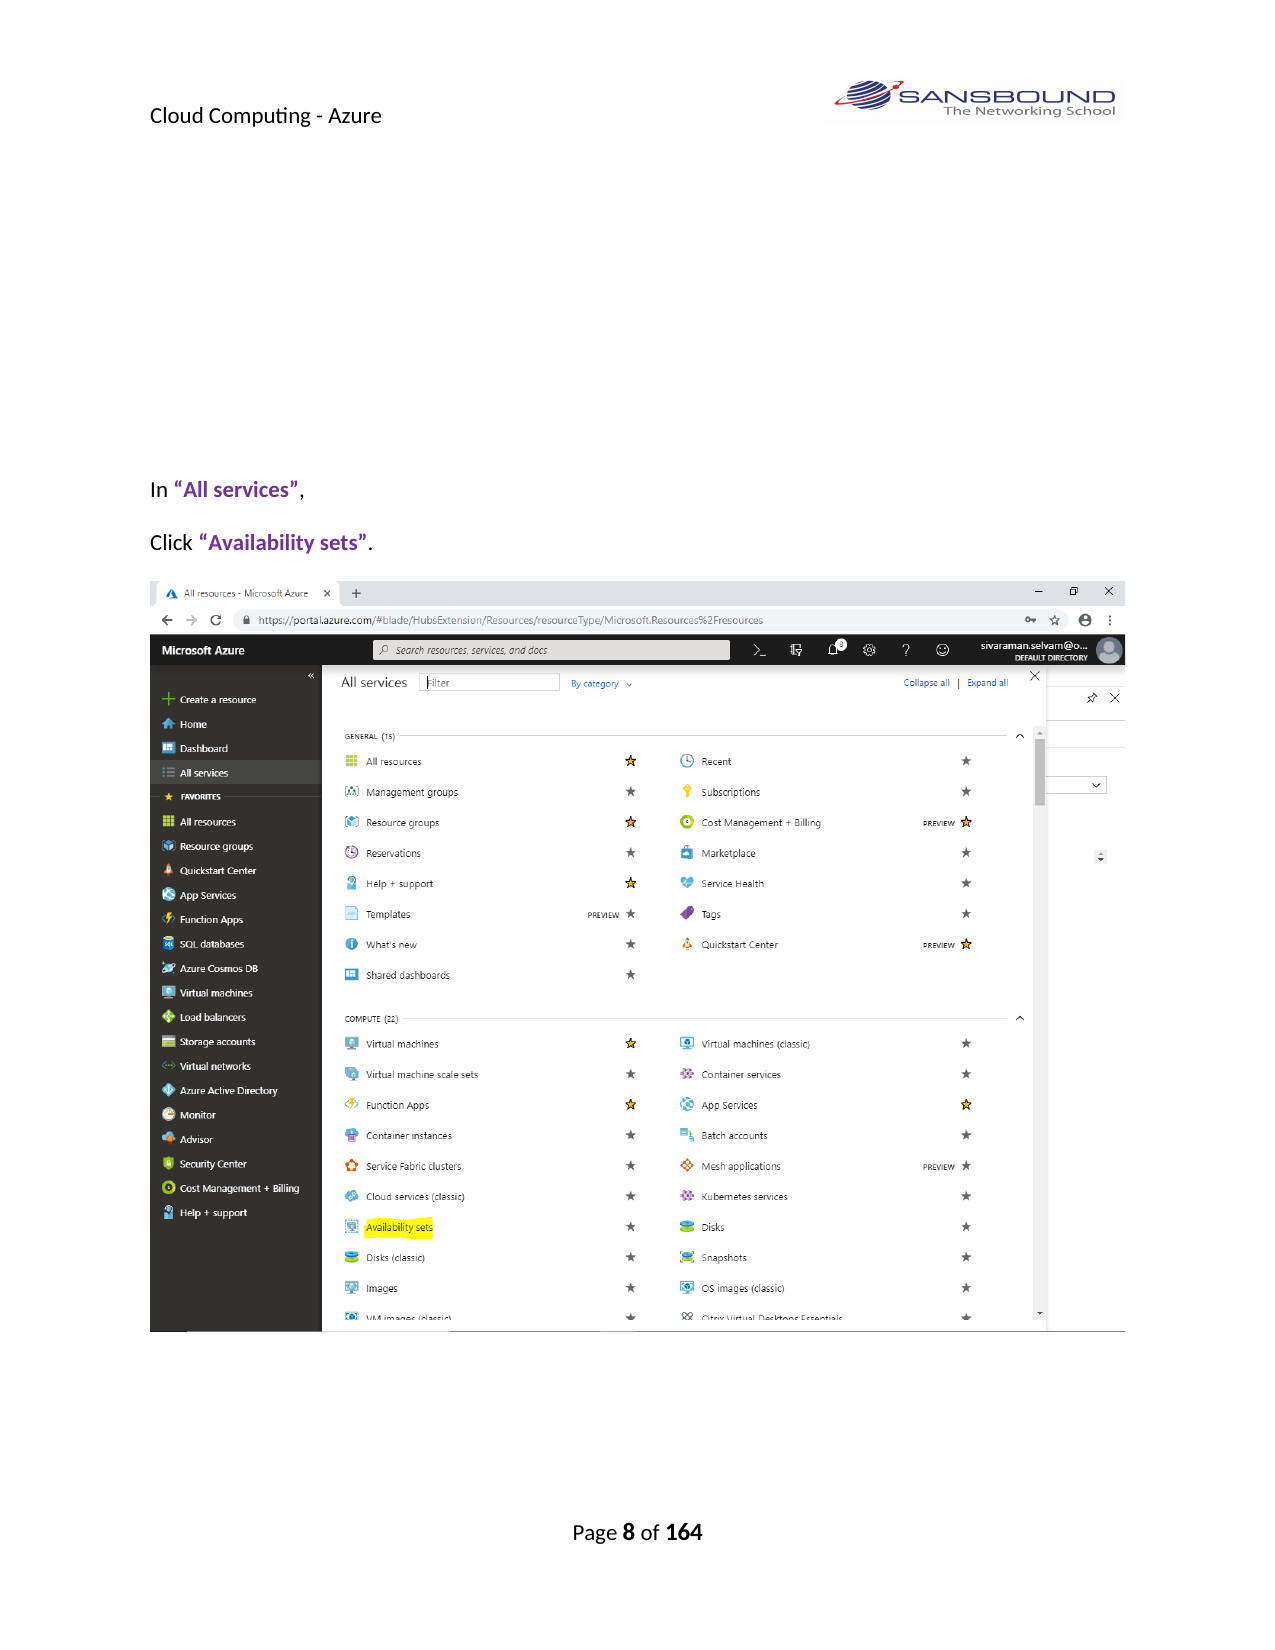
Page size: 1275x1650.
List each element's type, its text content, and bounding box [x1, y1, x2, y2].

text In “All services”, [150, 475, 1125, 503]
picture [823, 75, 1125, 124]
picture [150, 581, 1125, 1332]
text Click “Availability sets”. [150, 528, 1125, 556]
